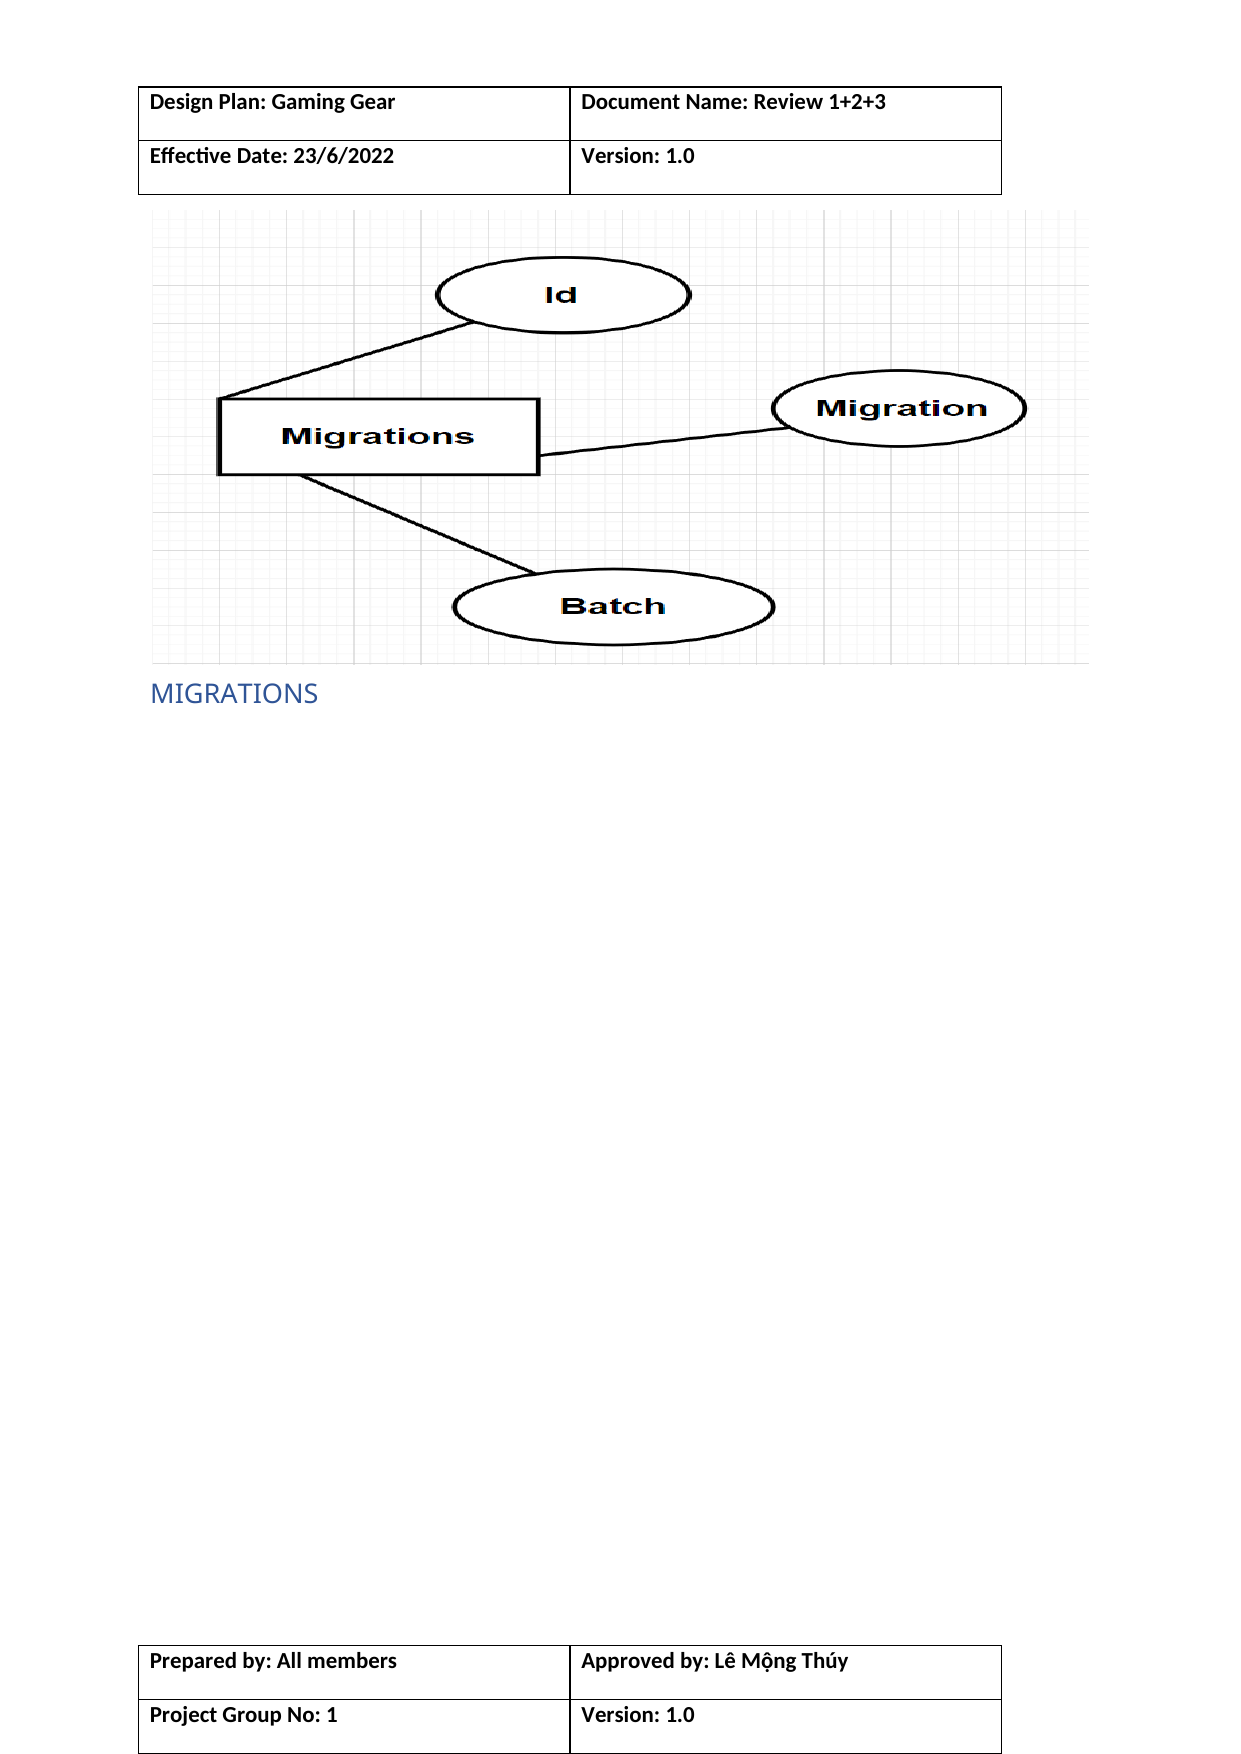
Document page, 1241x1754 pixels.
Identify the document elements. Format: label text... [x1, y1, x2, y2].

text PRODUCT [150, 344, 1090, 381]
picture [151, 442, 1089, 1077]
